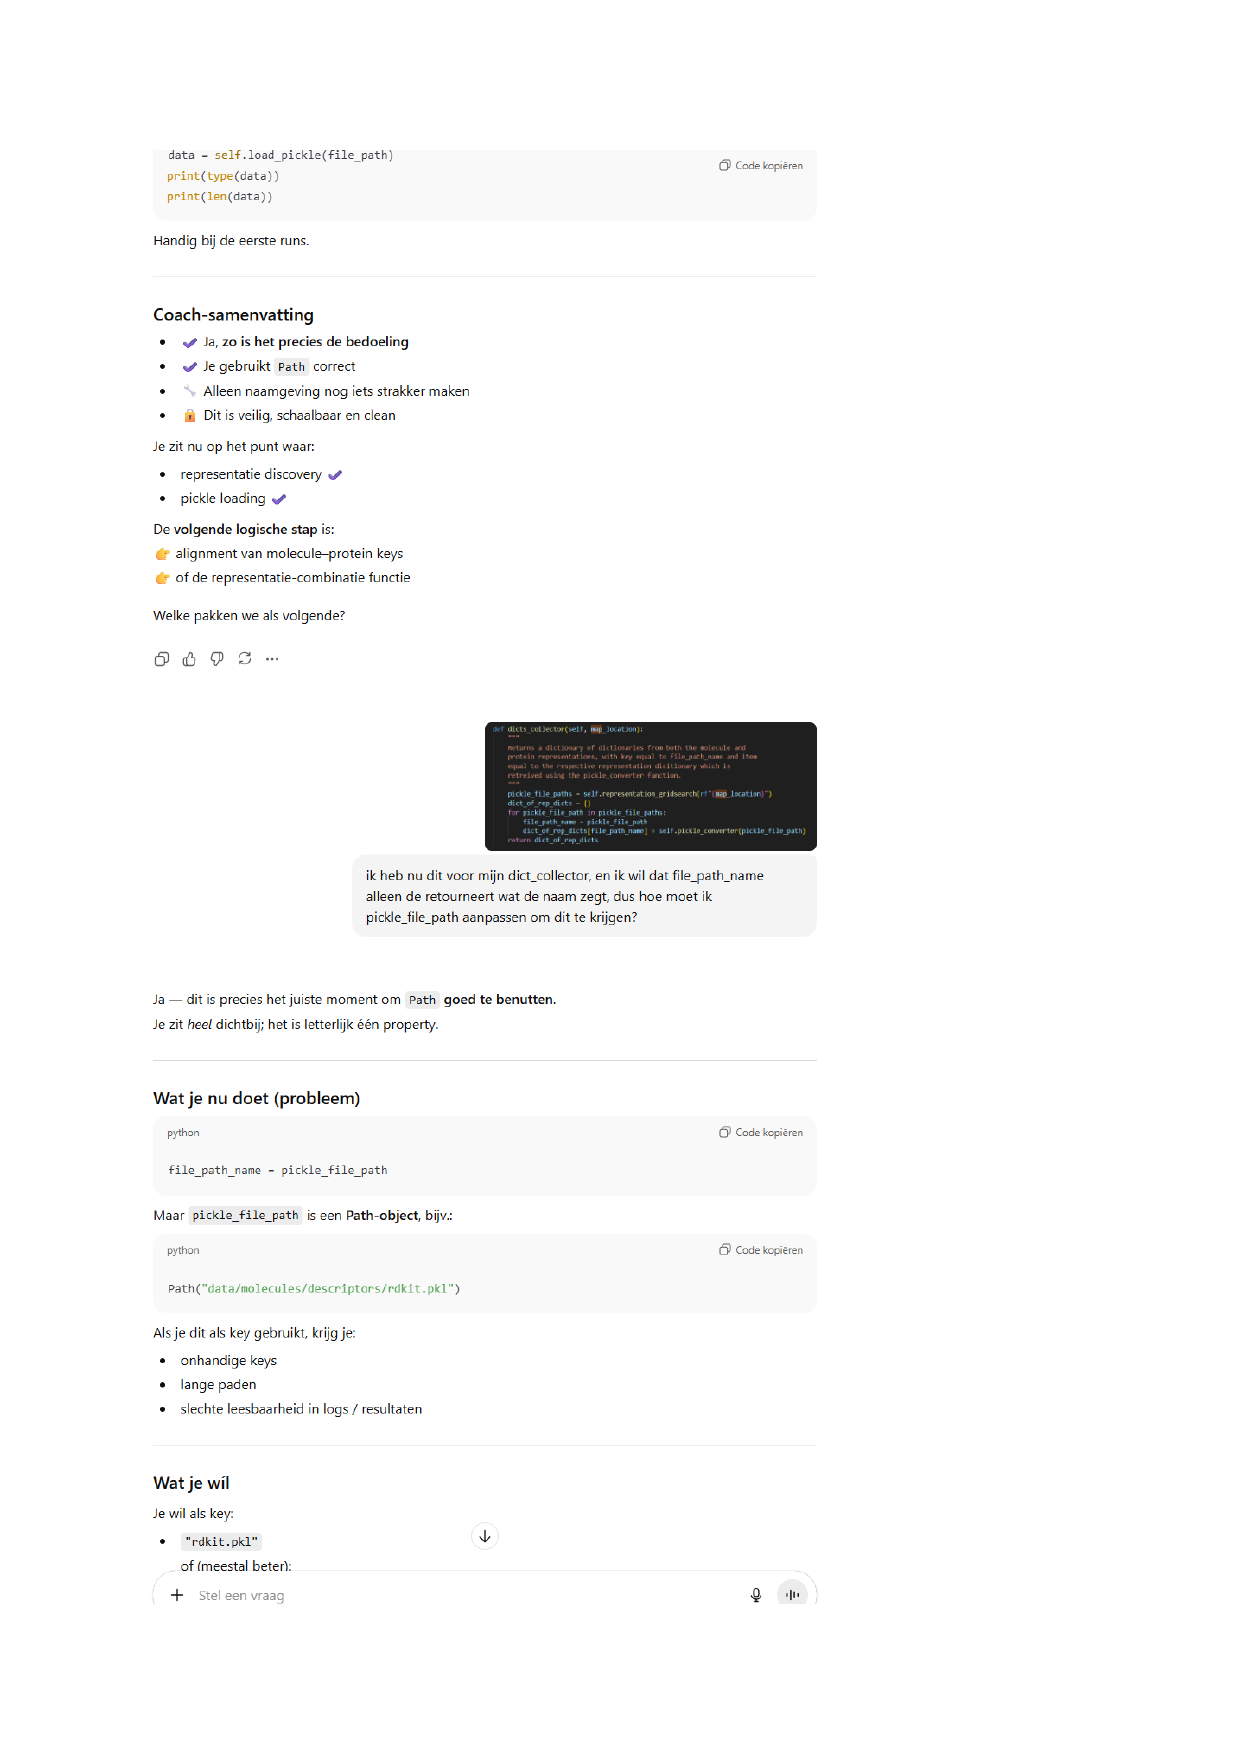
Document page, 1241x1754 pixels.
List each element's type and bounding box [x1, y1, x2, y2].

picture [150, 150, 850, 1604]
